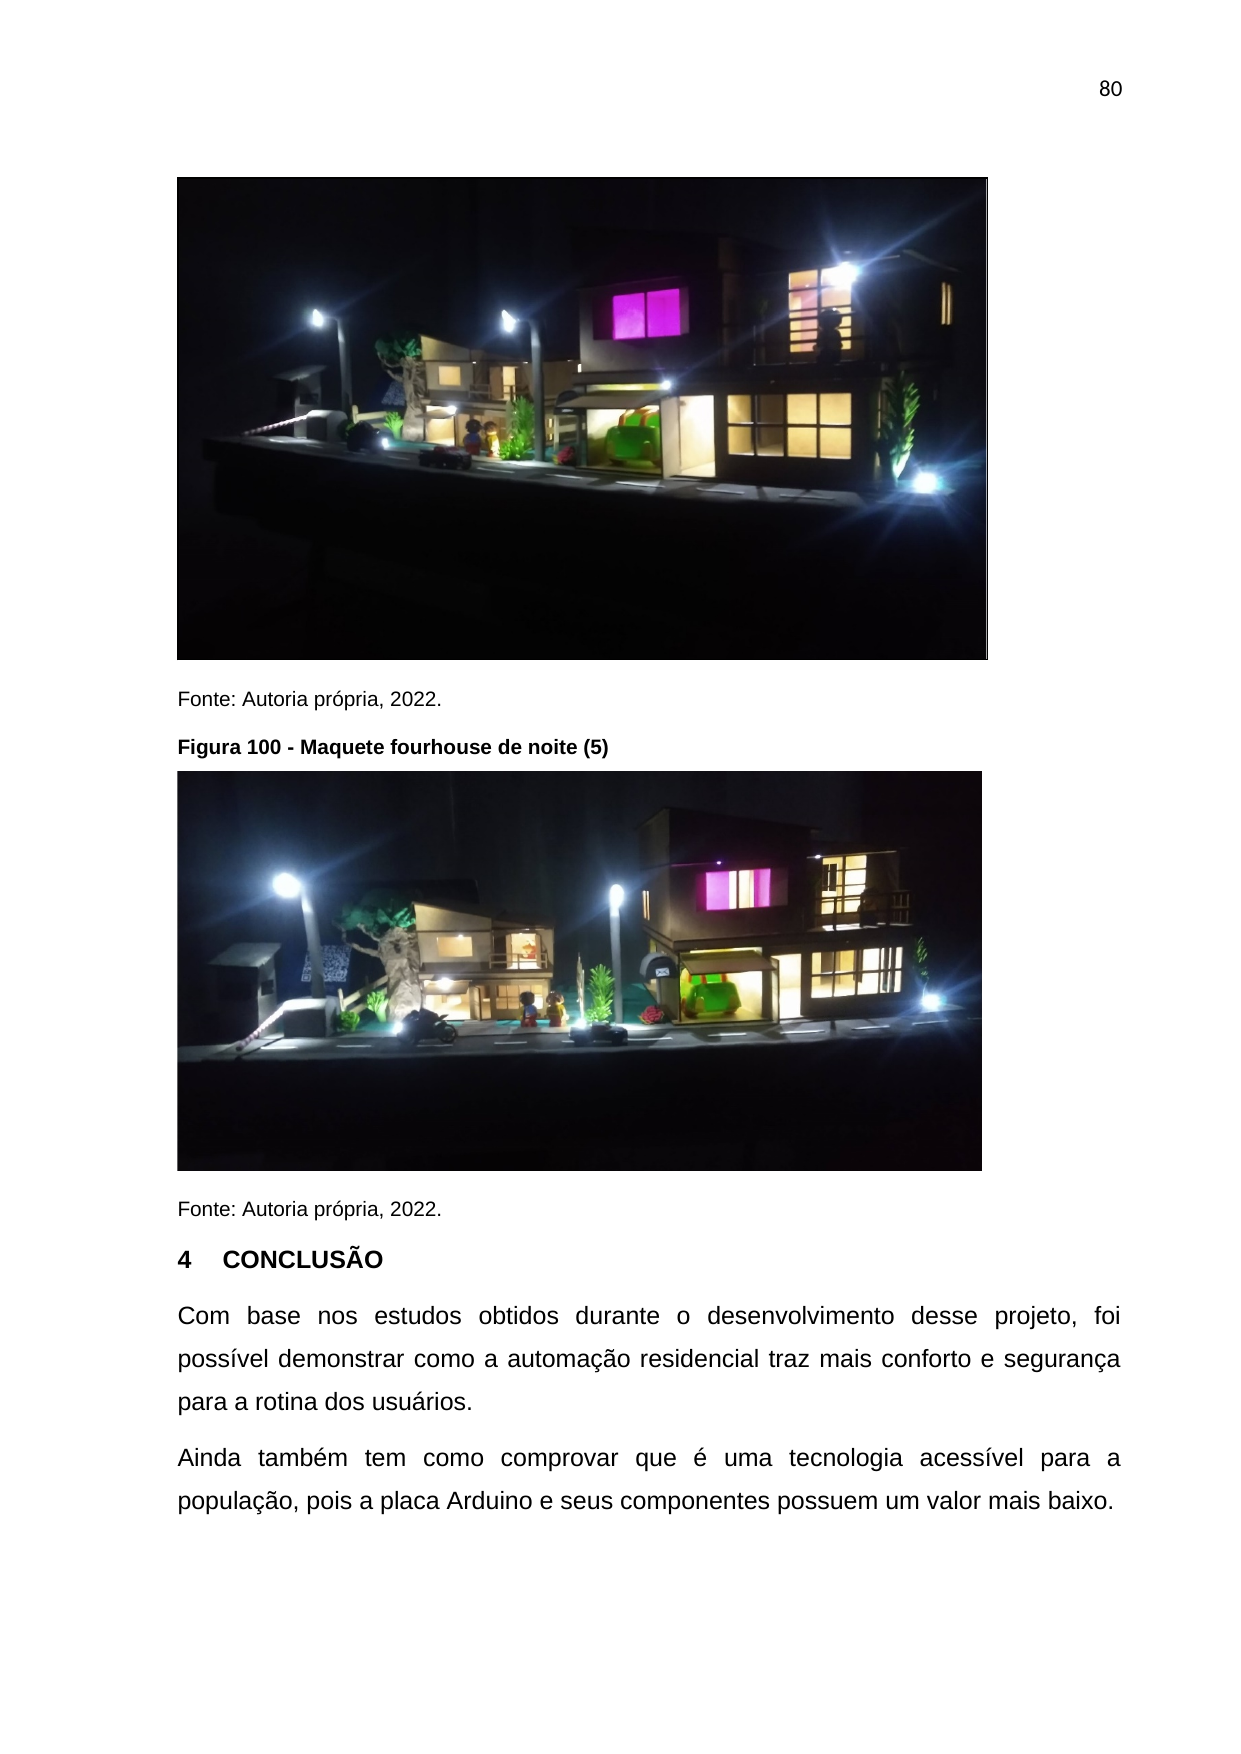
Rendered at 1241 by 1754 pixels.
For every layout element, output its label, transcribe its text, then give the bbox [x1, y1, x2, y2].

text Fonte: Autoria própria, 2022. [177, 687, 1122, 711]
subtitle CONCLUSÃO [177, 1246, 1122, 1274]
text Fonte: Autoria própria, 2022. [177, 1197, 1122, 1221]
text Com base nos estudos obtidos durante o desenvolvimento desse projeto, foi possível demonstrar como a automação residencial traz mais conforto e segurança para a rotina dos usuários. [177, 1301, 1122, 1416]
picture [179, 179, 987, 659]
text Figura 100 - Maquete fourhouse de noite (5) [177, 735, 1122, 759]
picture [177, 771, 982, 1171]
text Ainda também tem como comprovar que é uma tecnologia acessível para a população, pois a placa Arduino e seus componentes possuem um valor mais baixo. [177, 1443, 1122, 1515]
